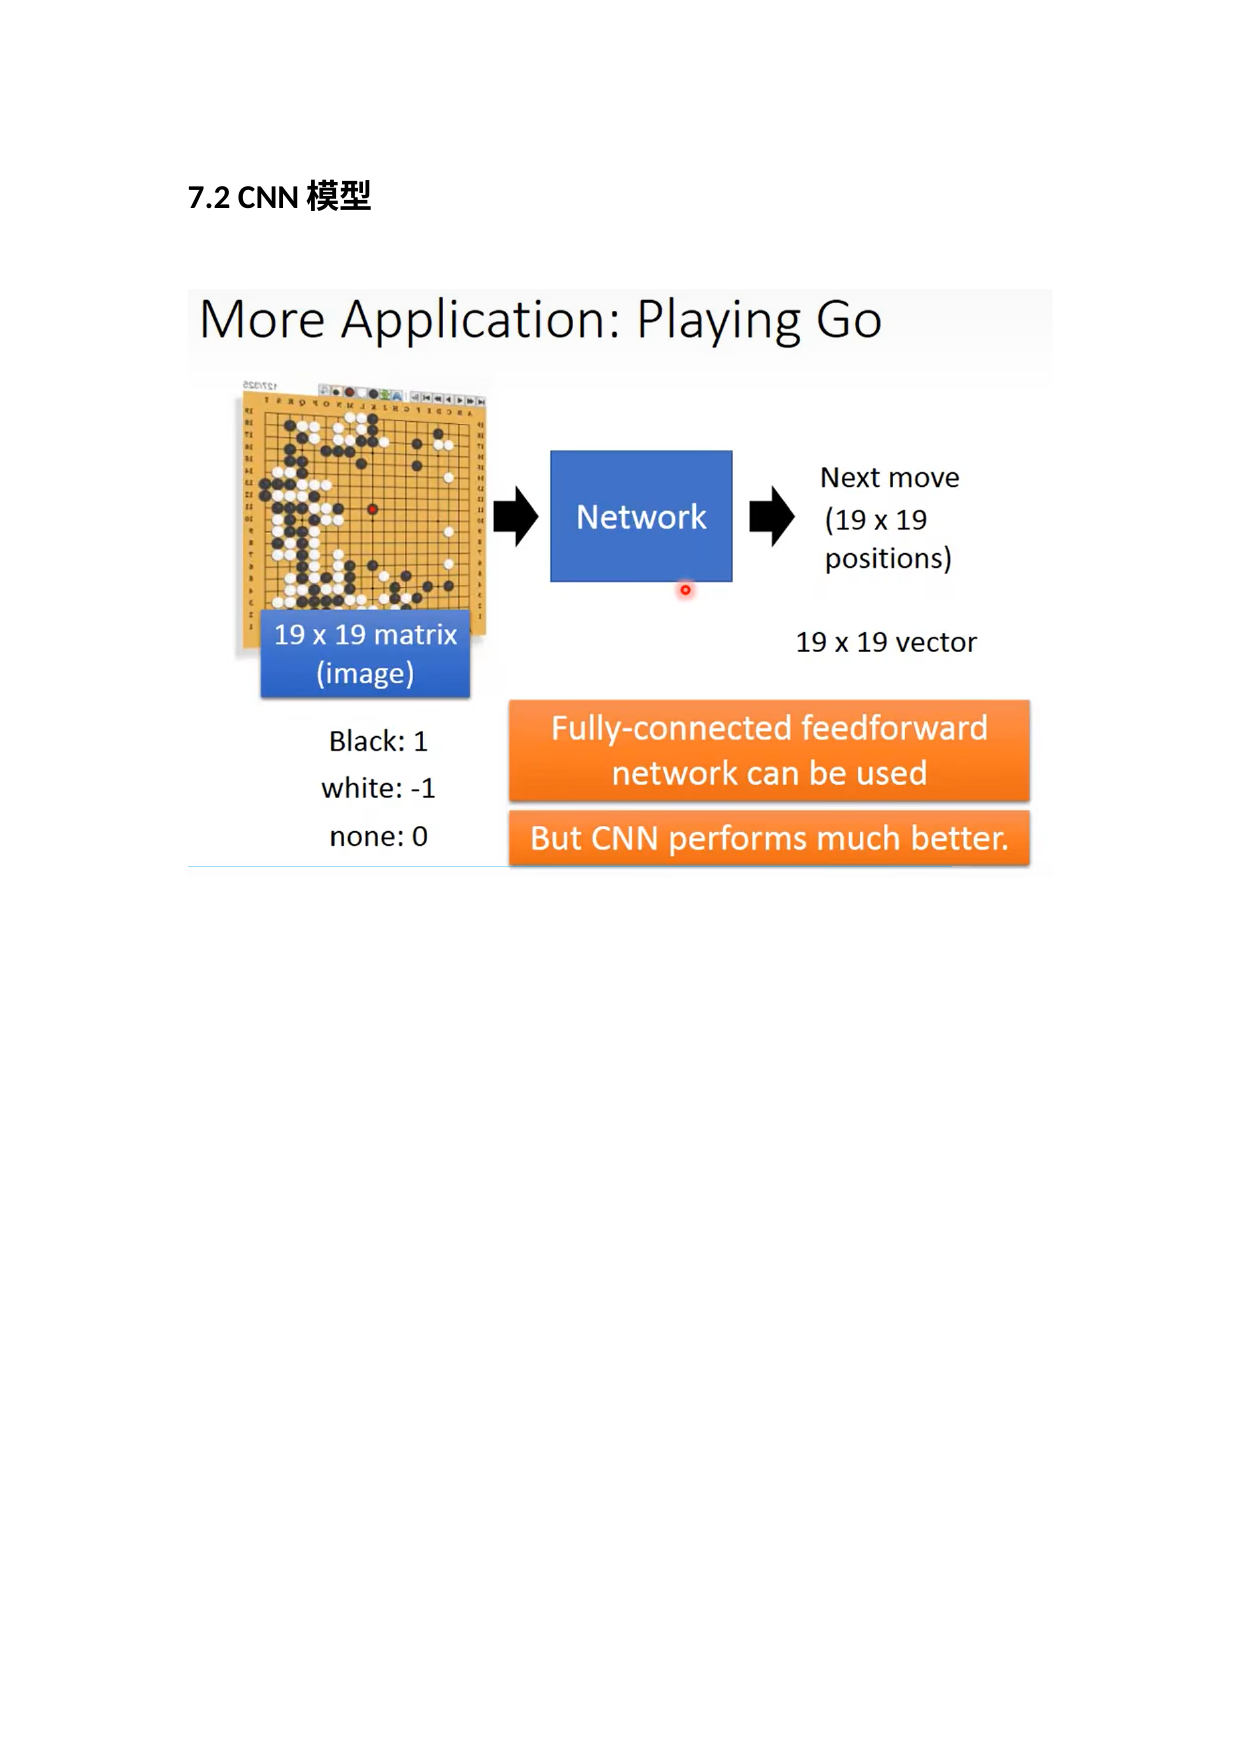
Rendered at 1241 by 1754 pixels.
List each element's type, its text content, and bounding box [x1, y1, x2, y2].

picture [187, 289, 1053, 877]
subtitle 7.2 CNN模型 [187, 162, 1053, 227]
